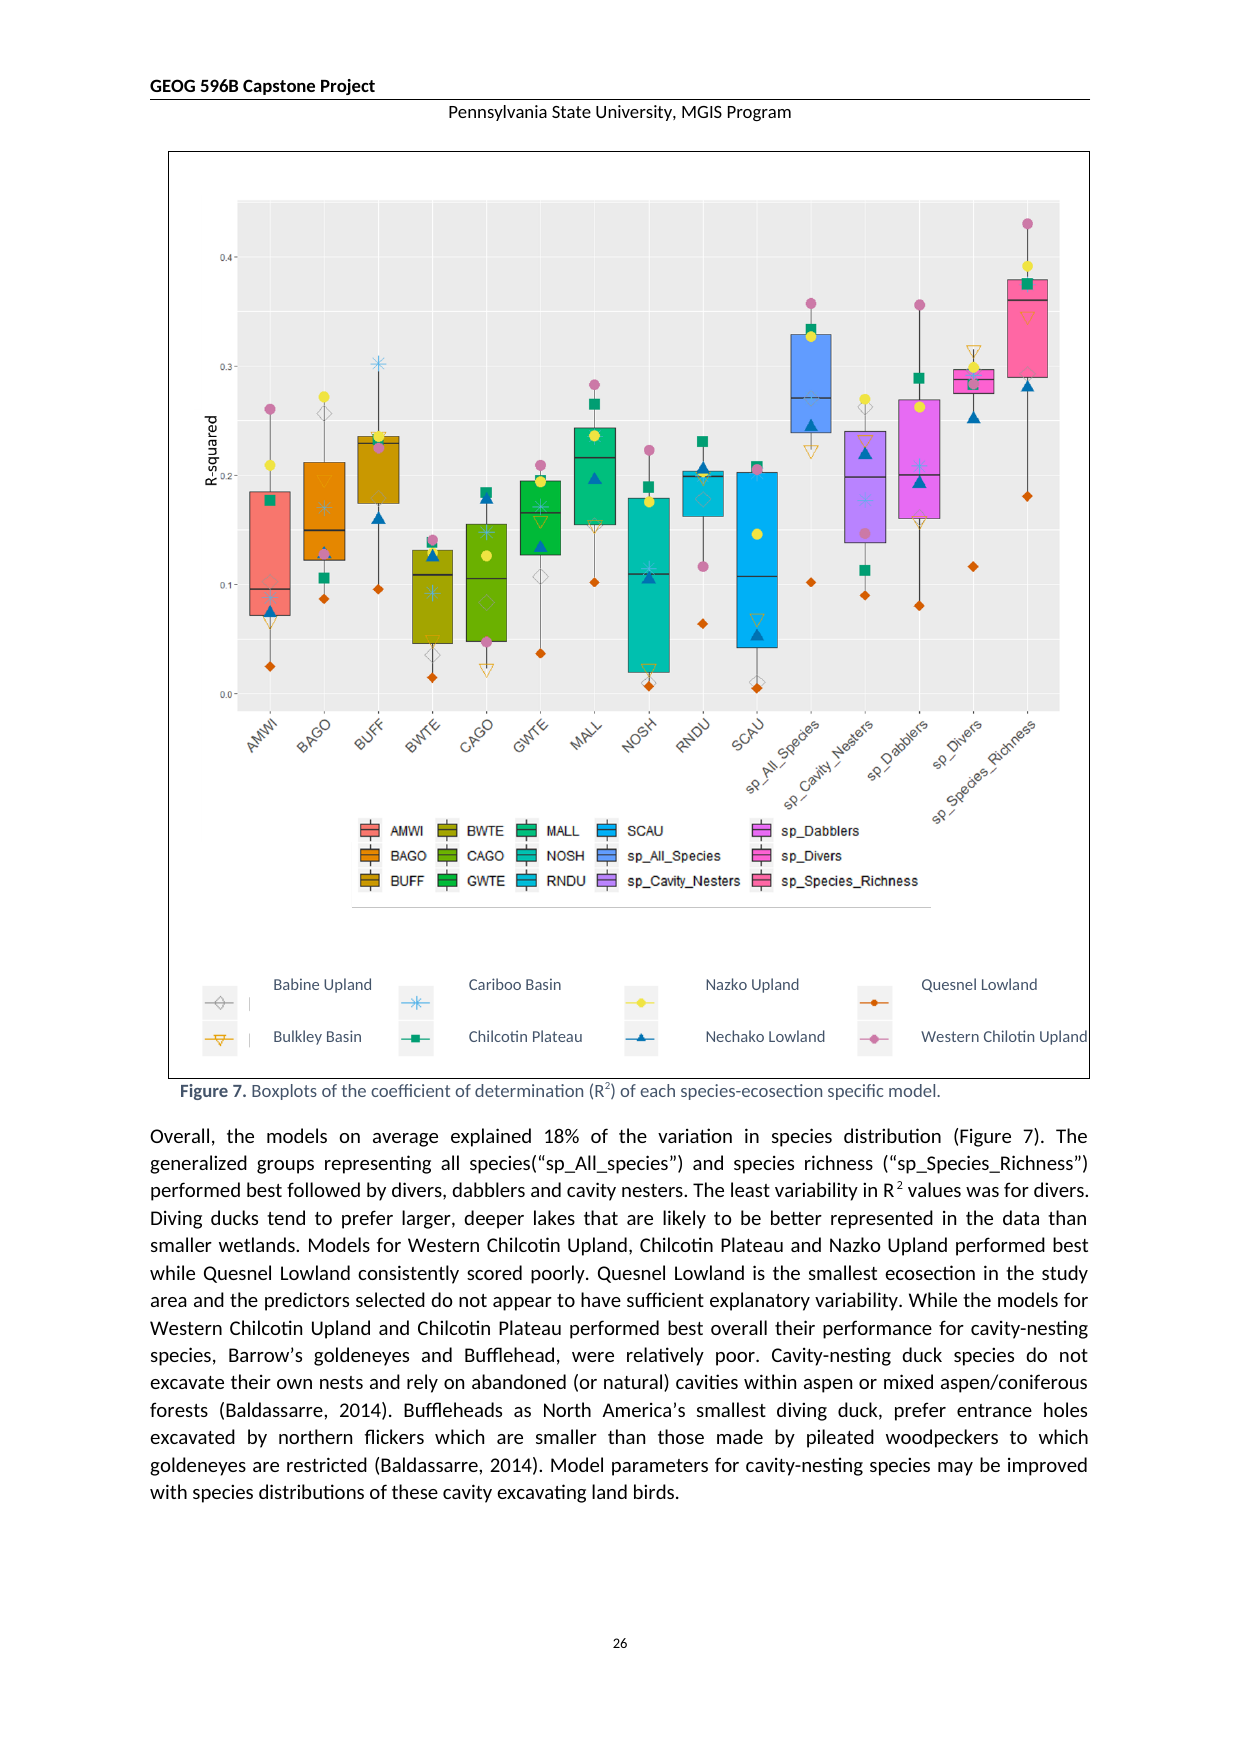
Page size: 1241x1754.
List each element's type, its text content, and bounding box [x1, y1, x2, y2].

text Overall, the models on average explained 18% of the variation in species distribution (Figure 7). The generalized groups representing all species(“sp_All_species”) and species richness (“sp_Species_Richness”) performed best followed by divers, dabblers and cavity nesters. The least variability in R2 values was for divers. Diving ducks tend to prefer larger, deeper lakes that are likely to be better represented in the data than smaller wetlands. Models for Western Chilcotin Upland, Chilcotin Plateau and Nazko Upland performed best while Quesnel Lowland consistently scored poorly. Quesnel Lowland is the smallest ecosection in the study area and the predictors selected do not appear to have sufficient explanatory variability. While the models for Western Chilcotin Upland and Chilcotin Plateau performed best overall their performance for cavity-nesting species, Barrow’s goldeneyes and Bufflehead, were relatively poor. Cavity-nesting duck species do not excavate their own nests and rely on abandoned (or natural) cavities within aspen or mixed aspen/coniferous forests (Baldassarre, 2014). Buffleheads as North America’s smallest diving duck, prefer entrance holes excavated by northern flickers which are smaller than those made by pileated woodpeckers to which goldeneyes are restricted (Baldassarre, 2014). Model parameters for cavity-nesting species may be improved with species distributions of these cavity excavating land birds. [150, 1123, 1090, 1504]
picture [193, 195, 1065, 910]
picture [394, 974, 439, 1058]
table_cell Figure 7. Boxplots of the coefficient of determination (R2) of each species-ecosection specific model. [169, 1079, 1090, 1123]
picture [851, 974, 899, 1058]
table_header [169, 152, 1089, 1078]
picture [618, 974, 667, 1058]
picture [191, 974, 250, 1058]
